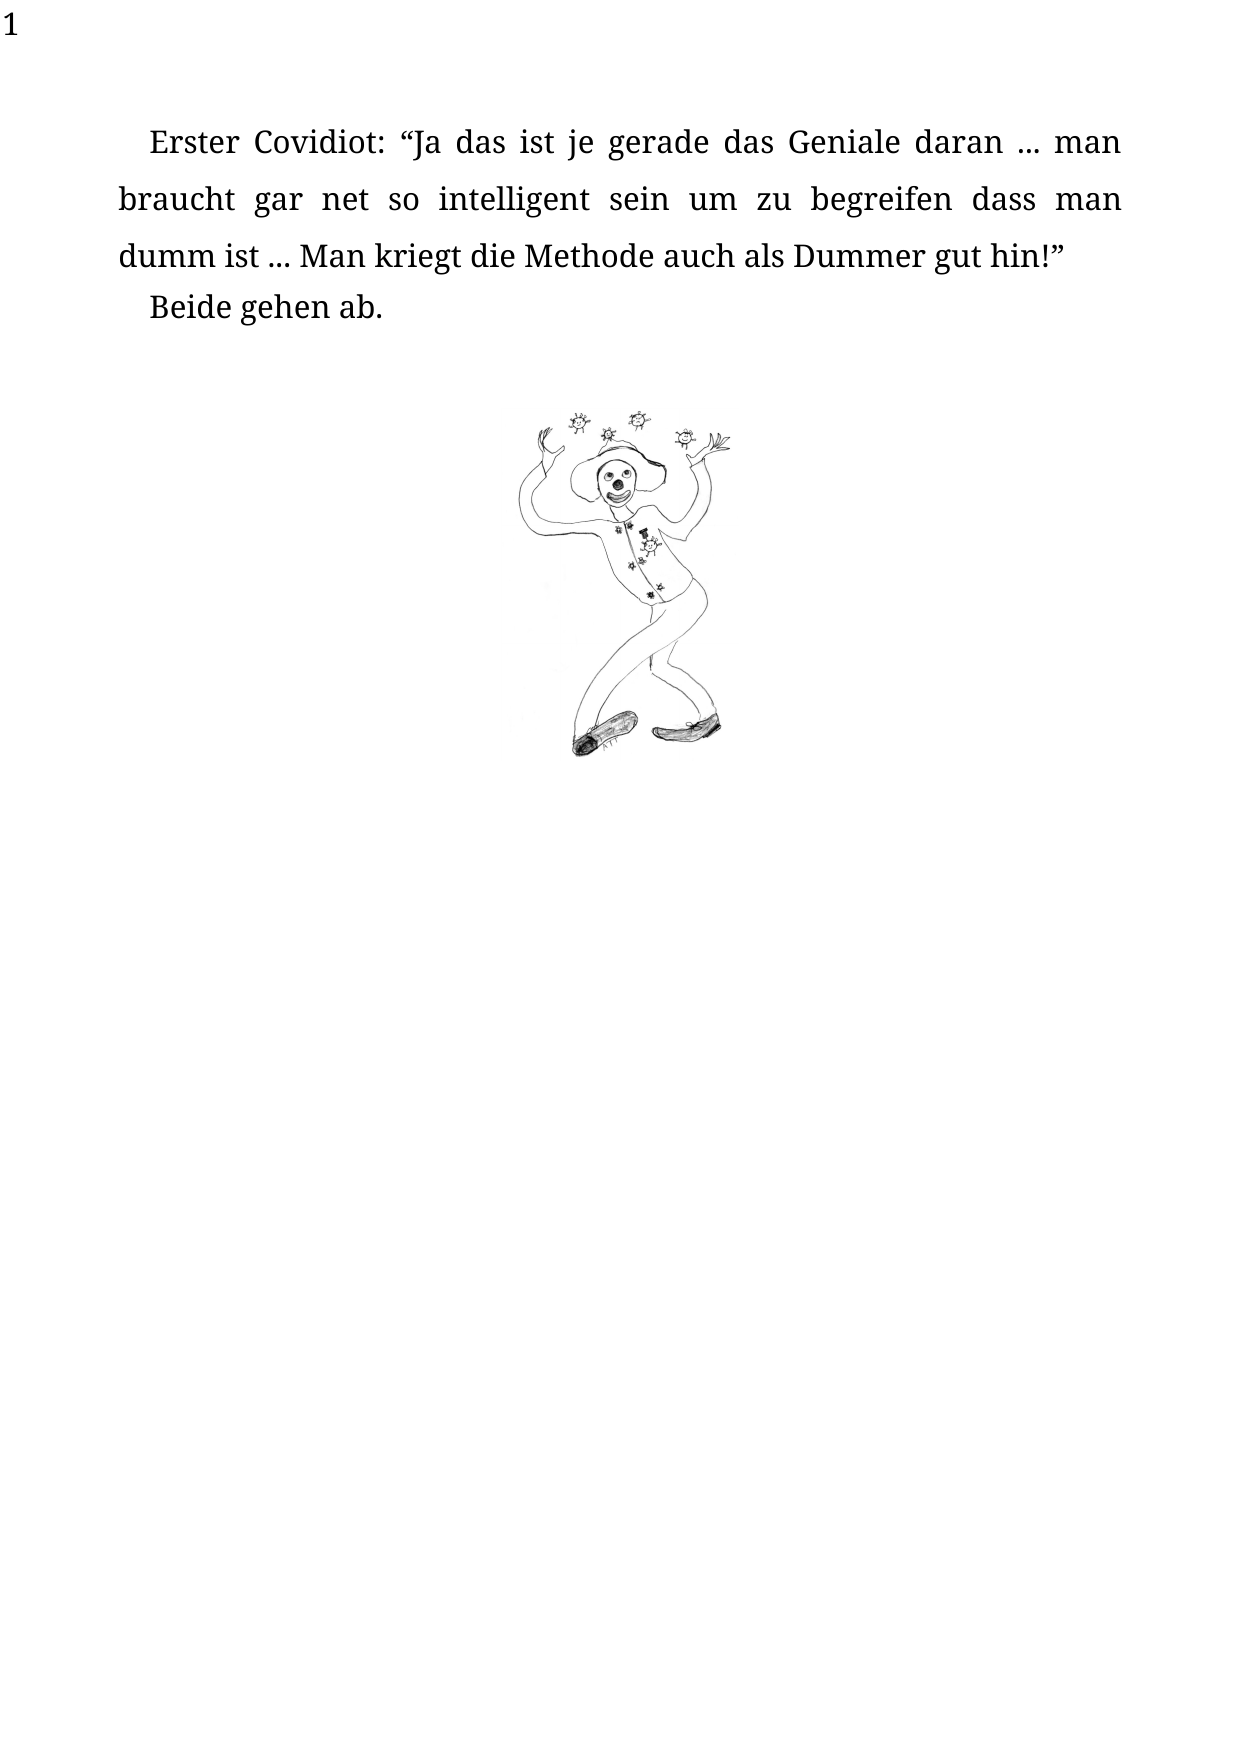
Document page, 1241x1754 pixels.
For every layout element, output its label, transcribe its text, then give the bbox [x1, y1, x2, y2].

picture [501, 408, 739, 761]
text Beide gehen ab. [149, 290, 1134, 325]
text Erster Covidiot: “Ja das ist je gerade das Geniale daran ... man braucht gar net so intelligent sein um zu begreifen dass man dumm ist ... Man kriegt die Methode auch als Dummer gut hin!” [118, 120, 1122, 276]
